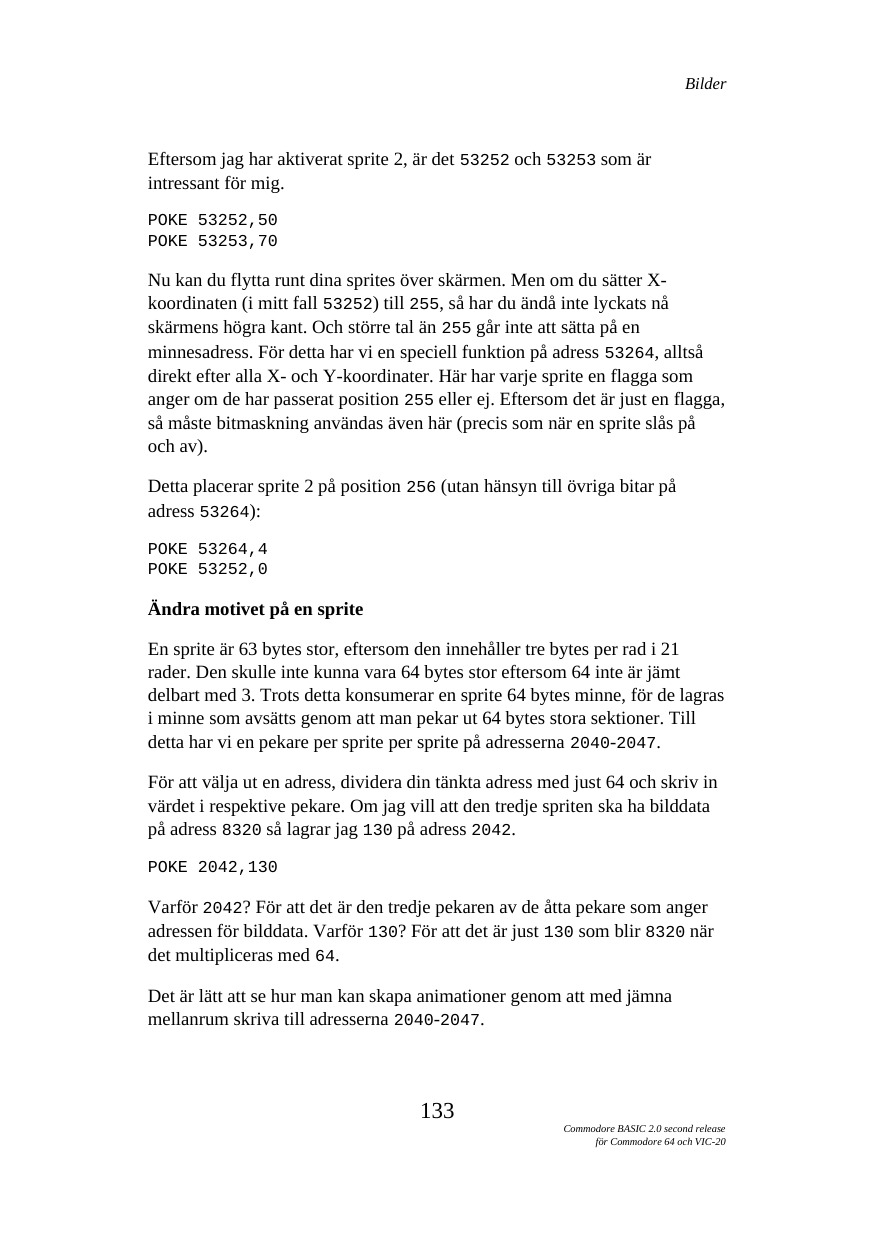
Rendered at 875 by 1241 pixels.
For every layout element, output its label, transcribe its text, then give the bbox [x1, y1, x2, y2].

text POKE 53264,4 POKE 53252,0 [148, 540, 726, 579]
text Nu kan du flytta runt dina sprites över skärmen. Men om du sätter X-koordinaten (i mitt fall 53252) till 255, så har du ändå inte lyckats nå skärmens högra kant. Och större tal än 255 går inte att sätta på en minnesadress. För detta har vi en speciell funktion på adress 53264, alltså direkt efter alla X- och Y-koordinater. Här har varje sprite en flagga som anger om de har passerat position 255 eller ej. Eftersom det är just en flagga, så måste bitmaskning användas även här (precis som när en sprite slås på och av). [148, 269, 726, 457]
text POKE 53252,50 POKE 53253,70 [148, 212, 726, 251]
text En sprite är 63 bytes stor, eftersom den innehåller tre bytes per rad i 21 rader. Den skulle inte kunna vara 64 bytes stor eftersom 64 inte är jämt delbart med 3. Trots detta konsumerar en sprite 64 bytes minne, för de lagras i minne som avsätts genom att man pekar ut 64 bytes stora sektioner. Till detta har vi en pekare per sprite per sprite på adresserna 2040-2047. [148, 638, 726, 753]
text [148, 148, 726, 193]
text Detta placerar sprite 2 på position 256 (utan hänsyn till övriga bitar på adress 53264): [148, 475, 726, 522]
text POKE 2042,130 [148, 859, 726, 878]
text Ändra motivet på en sprite [148, 598, 726, 619]
text Det är lätt att se hur man kan skapa animationer genom att med jämna mellanrum skriva till adresserna 2040-2047. [148, 985, 726, 1031]
text Varför 2042? För att det är den tredje pekaren av de åtta pekare som anger adressen för bilddata. Varför 130? För att det är just 130 som blir 8320 när det multipliceras med 64. [148, 896, 726, 967]
text För att välja ut en adress, dividera din tänkta adress med just 64 och skriv in värdet i respektive pekare. Om jag vill att den tredje spriten ska ha bilddata på adress 8320 så lagrar jag 130 på adress 2042. [148, 771, 726, 840]
